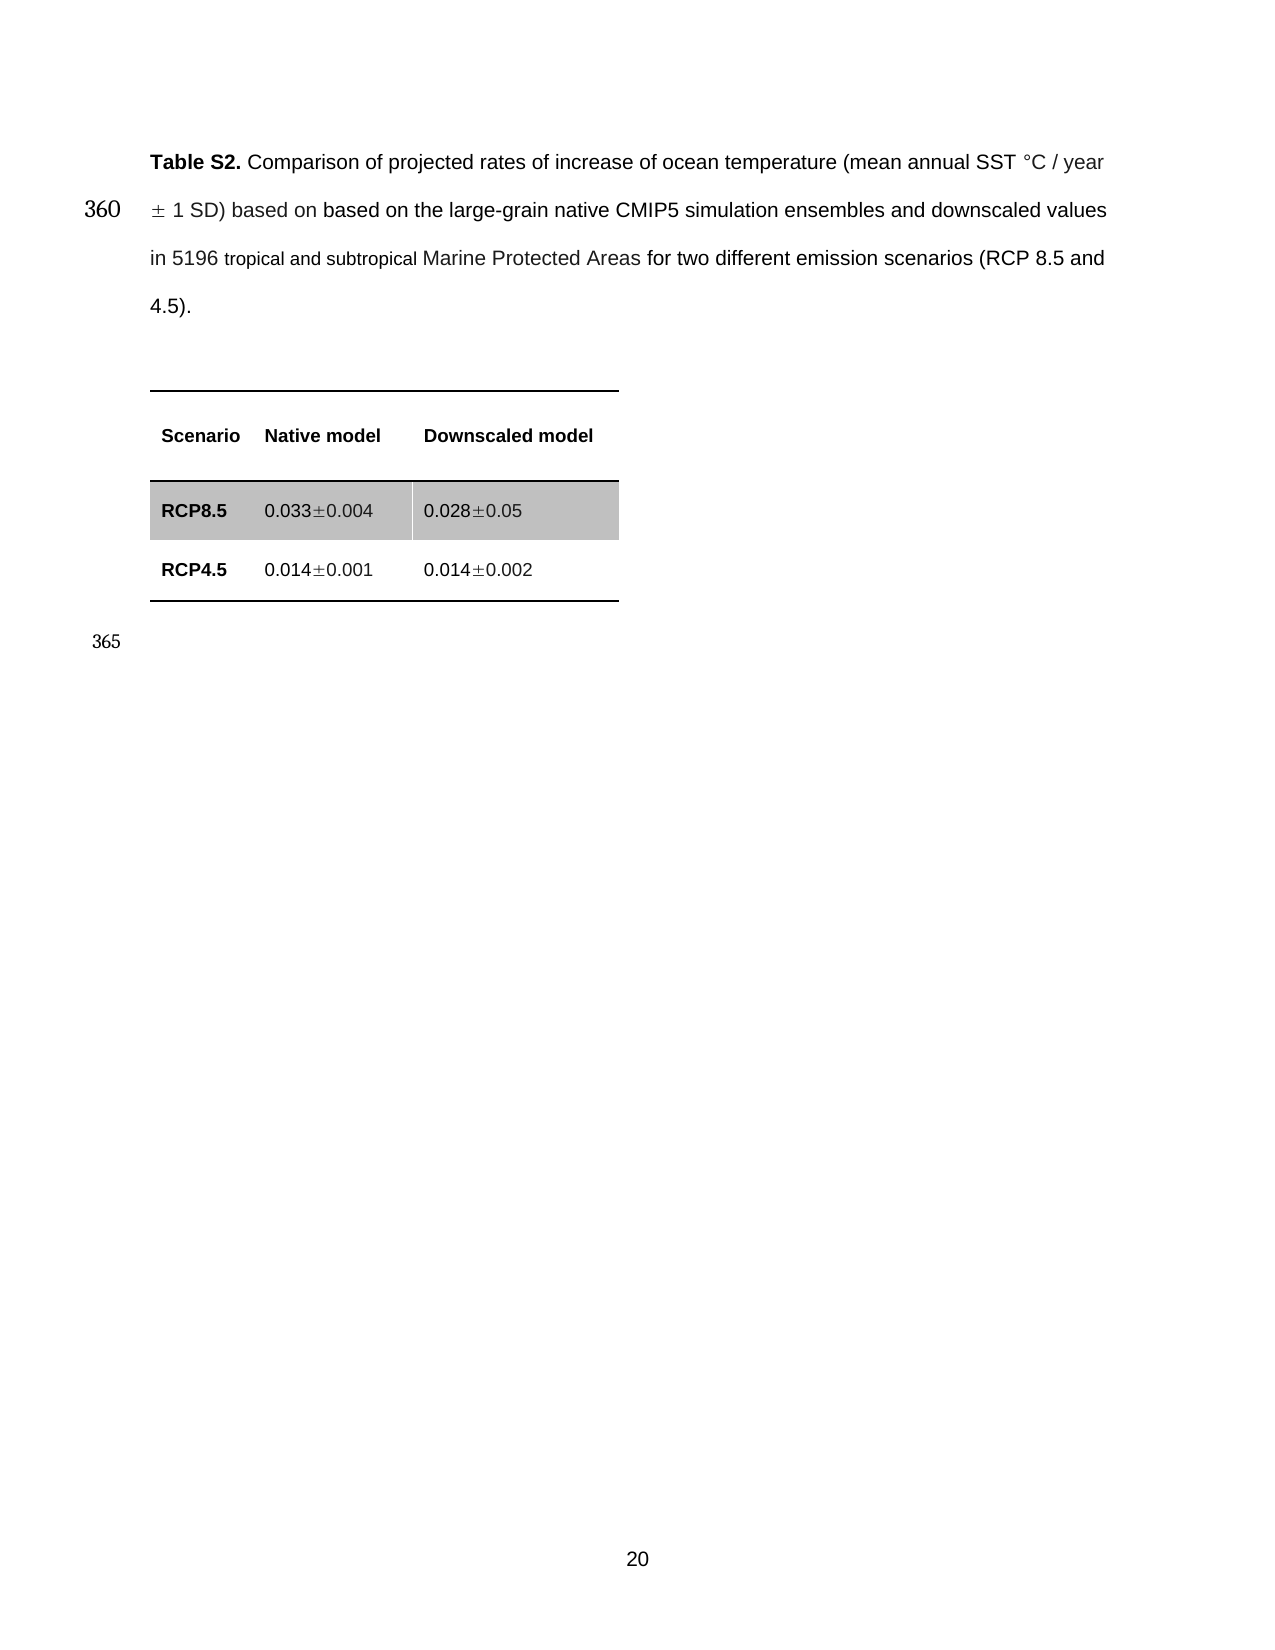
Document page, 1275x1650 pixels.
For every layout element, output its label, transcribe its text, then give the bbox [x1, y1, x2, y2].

table_cell 0.0140.002 [413, 540, 619, 600]
text Table S2. Comparison of projected rates of increase of ocean temperature (mean annual SST °C / year 1 SD) based on based on the large-grain native CMIP5 simulation ensembles and downscaled values in 5196 tropical and subtropical Marine Protected Areas for two different emission scenarios (RCP 8.5 and 4.5). [150, 150, 1125, 318]
table_cell 0.0280.05 [413, 482, 619, 540]
table_header Downscaled model [413, 392, 619, 480]
table_cell 0.0140.001 [253, 540, 412, 600]
table_cell RCP4.5 [150, 540, 253, 600]
table_header Native model [253, 392, 412, 480]
table_cell RCP8.5 [150, 482, 253, 540]
table_header Scenario [150, 392, 253, 480]
table_cell 0.0330.004 [253, 482, 412, 540]
